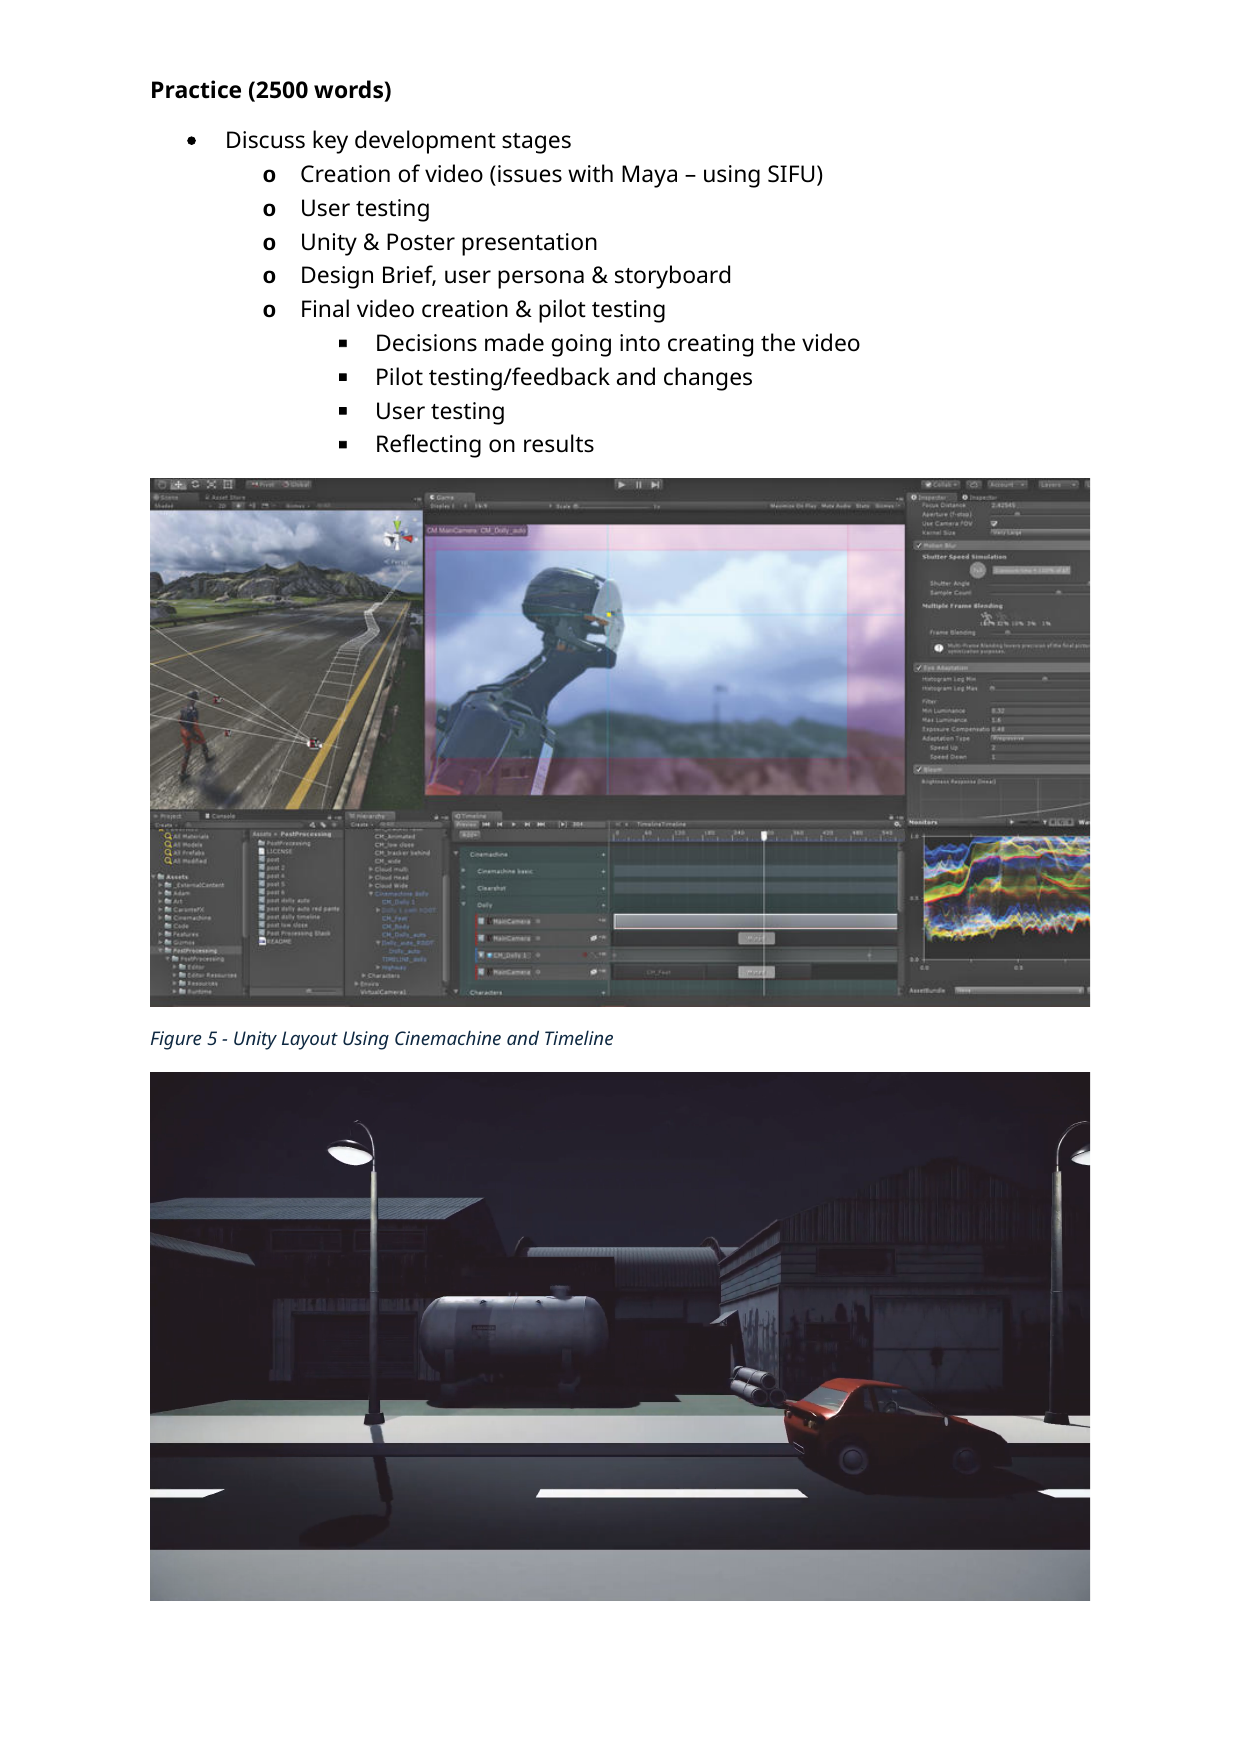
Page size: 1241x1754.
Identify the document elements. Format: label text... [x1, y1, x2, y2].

picture [150, 1072, 1091, 1601]
picture [150, 478, 1091, 1007]
